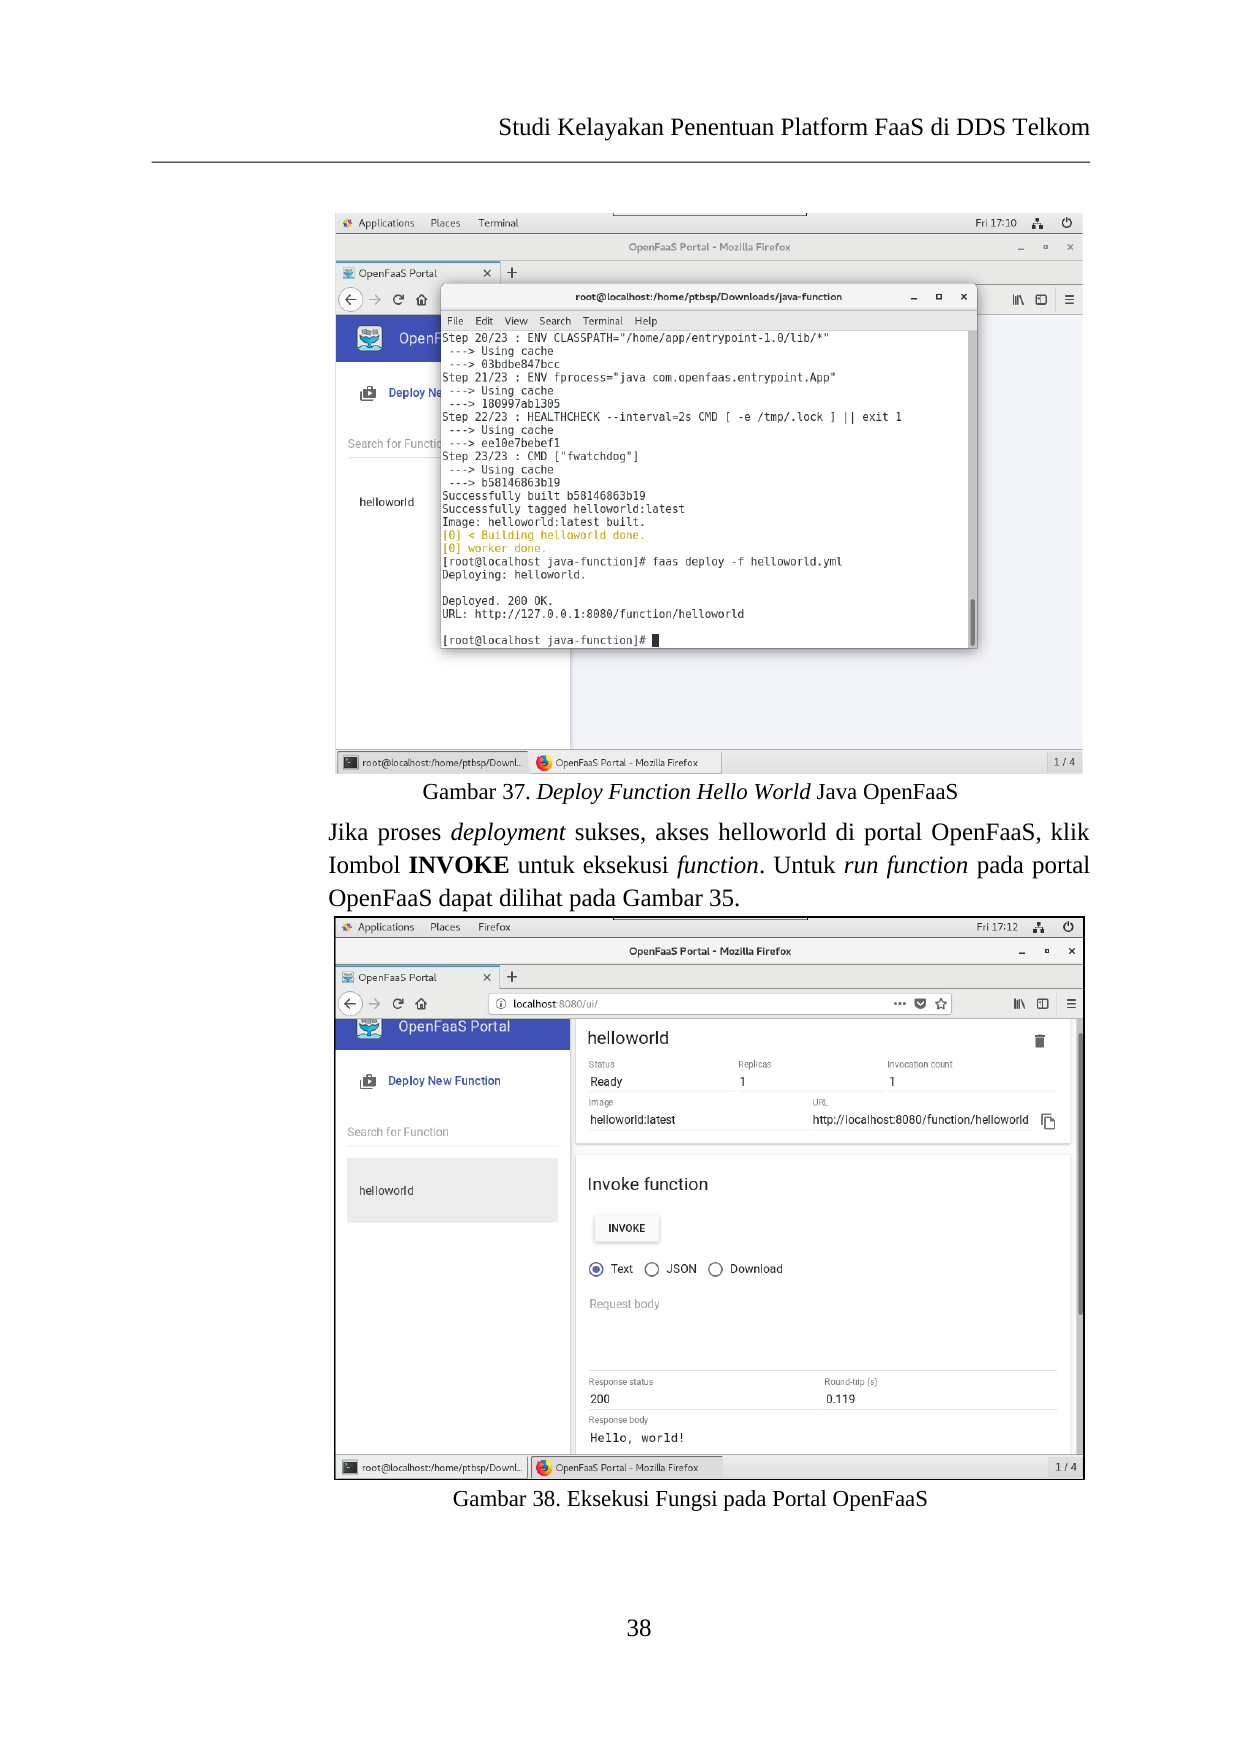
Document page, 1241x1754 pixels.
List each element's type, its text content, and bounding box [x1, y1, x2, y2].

text Gambar 37. Deploy Function Hello World Java OpenFaaS [291, 778, 1090, 804]
picture [335, 213, 1083, 774]
picture [335, 918, 1083, 1479]
text Jika proses deployment sukses, akses helloworld di portal OpenFaaS, klik Iombol INVOKE untuk eksekusi function. Untuk run function pada portal OpenFaaS dapat dilihat pada Gambar 35. [328, 817, 1090, 912]
text Gambar 38. Eksekusi Fungsi pada Portal OpenFaaS [291, 1484, 1090, 1511]
